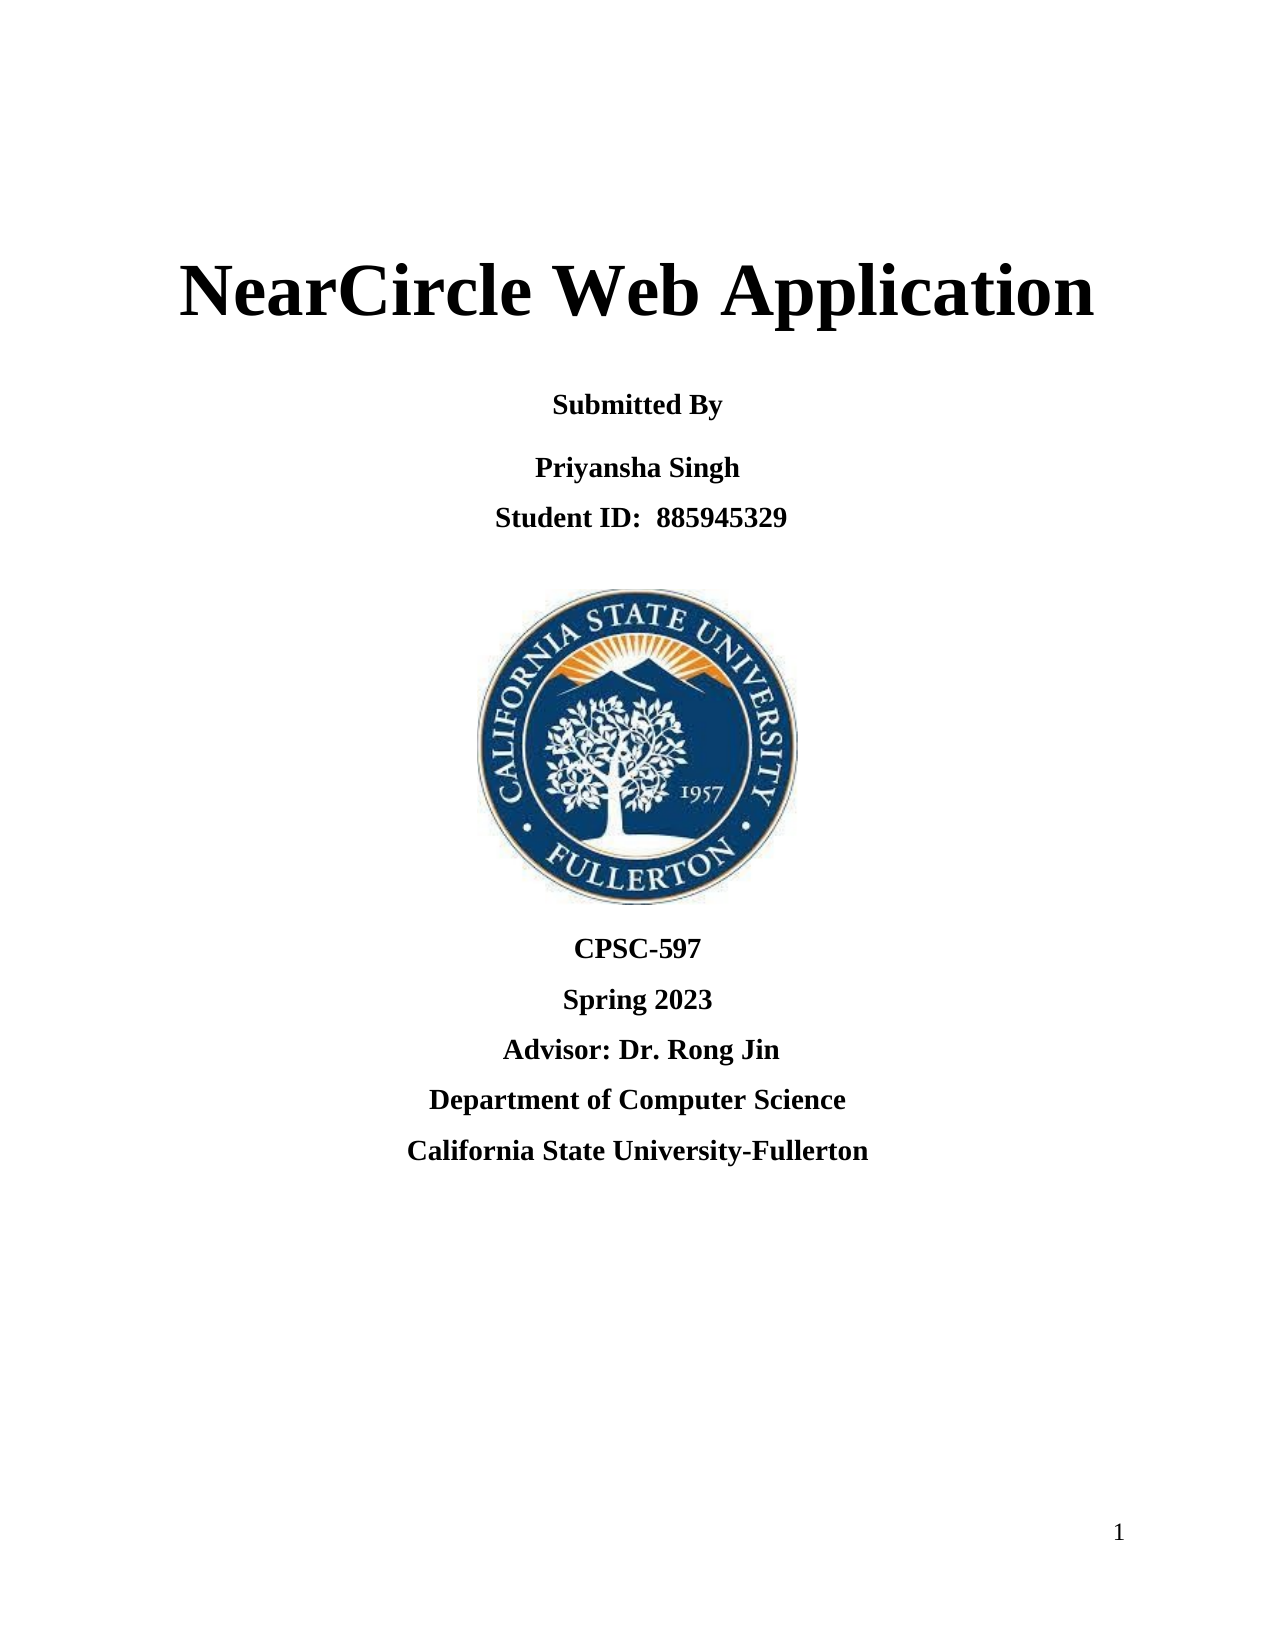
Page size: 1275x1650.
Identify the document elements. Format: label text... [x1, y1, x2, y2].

text NearCircle Web Application [150, 245, 1125, 332]
text California State University-Fullerton [150, 1133, 1125, 1166]
text Submitted By [150, 387, 1125, 421]
text Priyansha Singh [150, 450, 1125, 484]
text CPSC-597 [150, 932, 1125, 965]
picture [477, 589, 798, 905]
text Advisor: Dr. Rong Jin [150, 1032, 1125, 1066]
text Student ID: 885945329 [150, 500, 1125, 534]
text Department of Computer Science [150, 1082, 1125, 1116]
text Spring 2023 [150, 982, 1125, 1015]
